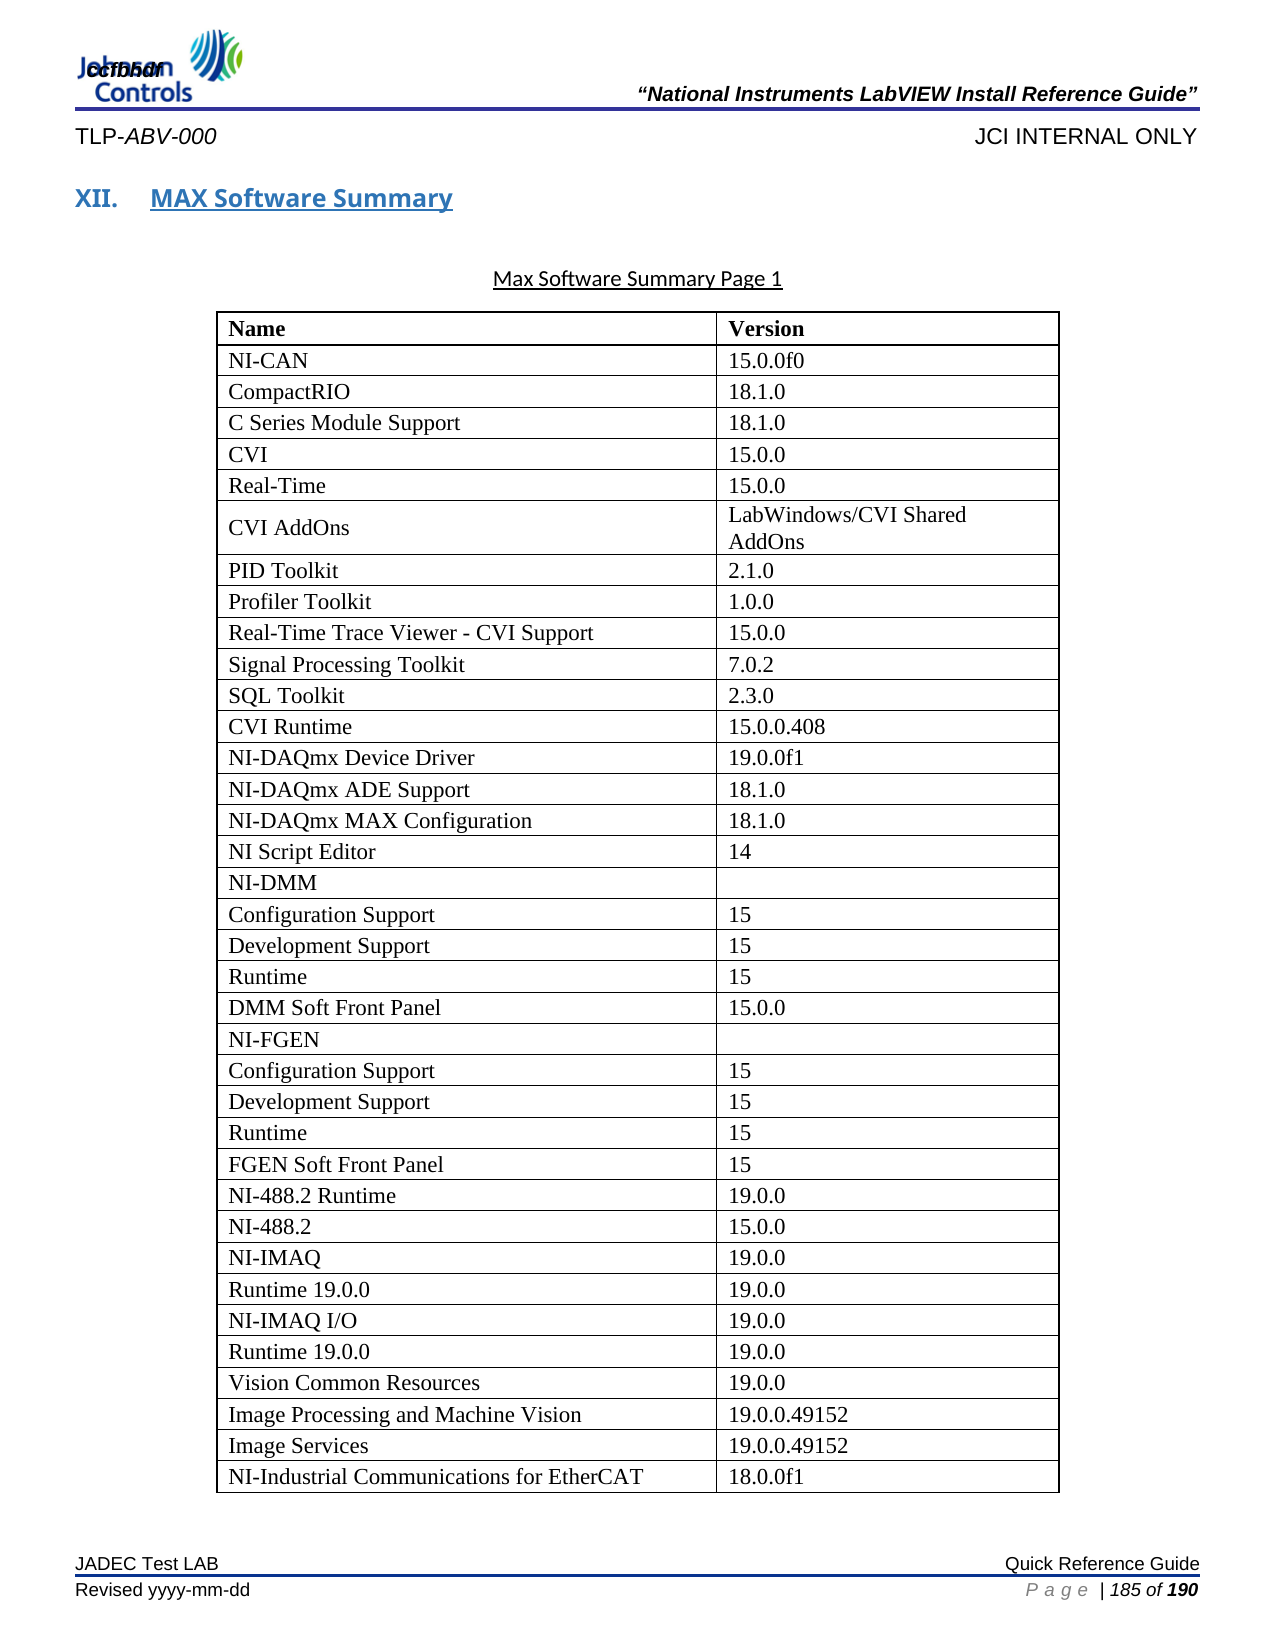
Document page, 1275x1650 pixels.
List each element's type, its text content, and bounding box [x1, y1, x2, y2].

table_cell 2.3.0 [717, 680, 1058, 710]
table_cell 19.0.0.49152 [717, 1430, 1058, 1460]
table_cell 15.0.0 [717, 439, 1058, 469]
table_cell CompactRIO [218, 376, 716, 407]
table_cell Runtime 19.0.0 [218, 1336, 716, 1367]
table_cell Image Processing and Machine Vision [218, 1399, 716, 1429]
table_cell Real-Time [218, 470, 716, 500]
table_cell NI-DAQmx ADE Support [218, 774, 716, 804]
table_cell Runtime [218, 1118, 716, 1148]
table_cell NI-488.2 [218, 1211, 716, 1242]
table_cell Image Services [218, 1430, 716, 1460]
table_cell 15 [717, 1118, 1058, 1148]
table_header Version [717, 313, 1058, 344]
table_cell NI-IMAQ I/O [218, 1305, 716, 1335]
table_cell 19.0.0 [717, 1180, 1058, 1210]
table_cell 2.1.0 [717, 555, 1058, 585]
table_cell 15 [717, 930, 1058, 960]
table_cell [717, 1024, 1058, 1054]
table_cell 15.0.0 [717, 618, 1058, 648]
table_cell NI-CAN [218, 346, 716, 375]
table_cell 15 [717, 899, 1058, 929]
table_cell 18.1.0 [717, 408, 1058, 438]
table_cell SQL Toolkit [218, 680, 716, 710]
table_cell 15.0.0.408 [717, 711, 1058, 742]
table_cell Configuration Support [218, 1055, 716, 1085]
table_cell NI-Industrial Communications for EtherCAT [218, 1461, 716, 1492]
table_cell 19.0.0 [717, 1274, 1058, 1304]
table_cell 1.0.0 [717, 586, 1058, 617]
table_cell 7.0.2 [717, 649, 1058, 679]
table_cell NI-FGEN [218, 1024, 716, 1054]
table_cell Profiler Toolkit [218, 586, 716, 617]
table_cell 19.0.0 [717, 1368, 1058, 1398]
table_cell PID Toolkit [218, 555, 716, 585]
table_cell 18.1.0 [717, 774, 1058, 804]
table_cell CVI Runtime [218, 711, 716, 742]
table_cell NI-DAQmx Device Driver [218, 743, 716, 773]
table_cell 15.0.0 [717, 1211, 1058, 1242]
table_cell NI Script Editor [218, 836, 716, 867]
table_cell CVI AddOns [218, 501, 716, 554]
table_cell 18.1.0 [717, 805, 1058, 835]
table_cell 18.1.0 [717, 376, 1058, 407]
table_cell Signal Processing Toolkit [218, 649, 716, 679]
table_cell 15 [717, 961, 1058, 992]
table_cell Development Support [218, 930, 716, 960]
table_cell NI-DAQmx MAX Configuration [218, 805, 716, 835]
text Max Software Summary Page 1 [75, 264, 1200, 292]
table_cell NI-488.2 Runtime [218, 1180, 716, 1210]
table_cell 15.0.0f0 [717, 346, 1058, 375]
table_cell Runtime [218, 961, 716, 992]
table_cell DMM Soft Front Panel [218, 993, 716, 1023]
table_cell Vision Common Resources [218, 1368, 716, 1398]
table_header Name [218, 313, 716, 344]
table_cell C Series Module Support [218, 408, 716, 438]
table_cell Development Support [218, 1086, 716, 1117]
table_cell Configuration Support [218, 899, 716, 929]
table_cell 19.0.0f1 [717, 743, 1058, 773]
table_cell NI-IMAQ [218, 1243, 716, 1273]
table_cell 15.0.0 [717, 470, 1058, 500]
table_cell Runtime 19.0.0 [218, 1274, 716, 1304]
table_cell 15.0.0 [717, 993, 1058, 1023]
table_cell 19.0.0.49152 [717, 1399, 1058, 1429]
table_cell 14 [717, 836, 1058, 867]
table_cell 15 [717, 1149, 1058, 1179]
table_cell FGEN Soft Front Panel [218, 1149, 716, 1179]
table_cell LabWindows/CVI Shared AddOns [717, 501, 1058, 554]
subtitle MAX Software Summary [75, 181, 1200, 215]
table_cell 15 [717, 1055, 1058, 1085]
table_cell 19.0.0 [717, 1336, 1058, 1367]
table_cell 19.0.0 [717, 1243, 1058, 1273]
table_cell CVI [218, 439, 716, 469]
picture [76, 26, 246, 105]
table_cell 18.0.0f1 [717, 1461, 1058, 1492]
table_cell Real-Time Trace Viewer - CVI Support [218, 618, 716, 648]
table_cell NI-DMM [218, 868, 716, 898]
table_cell 15 [717, 1086, 1058, 1117]
table_cell [717, 868, 1058, 898]
table_cell 19.0.0 [717, 1305, 1058, 1335]
